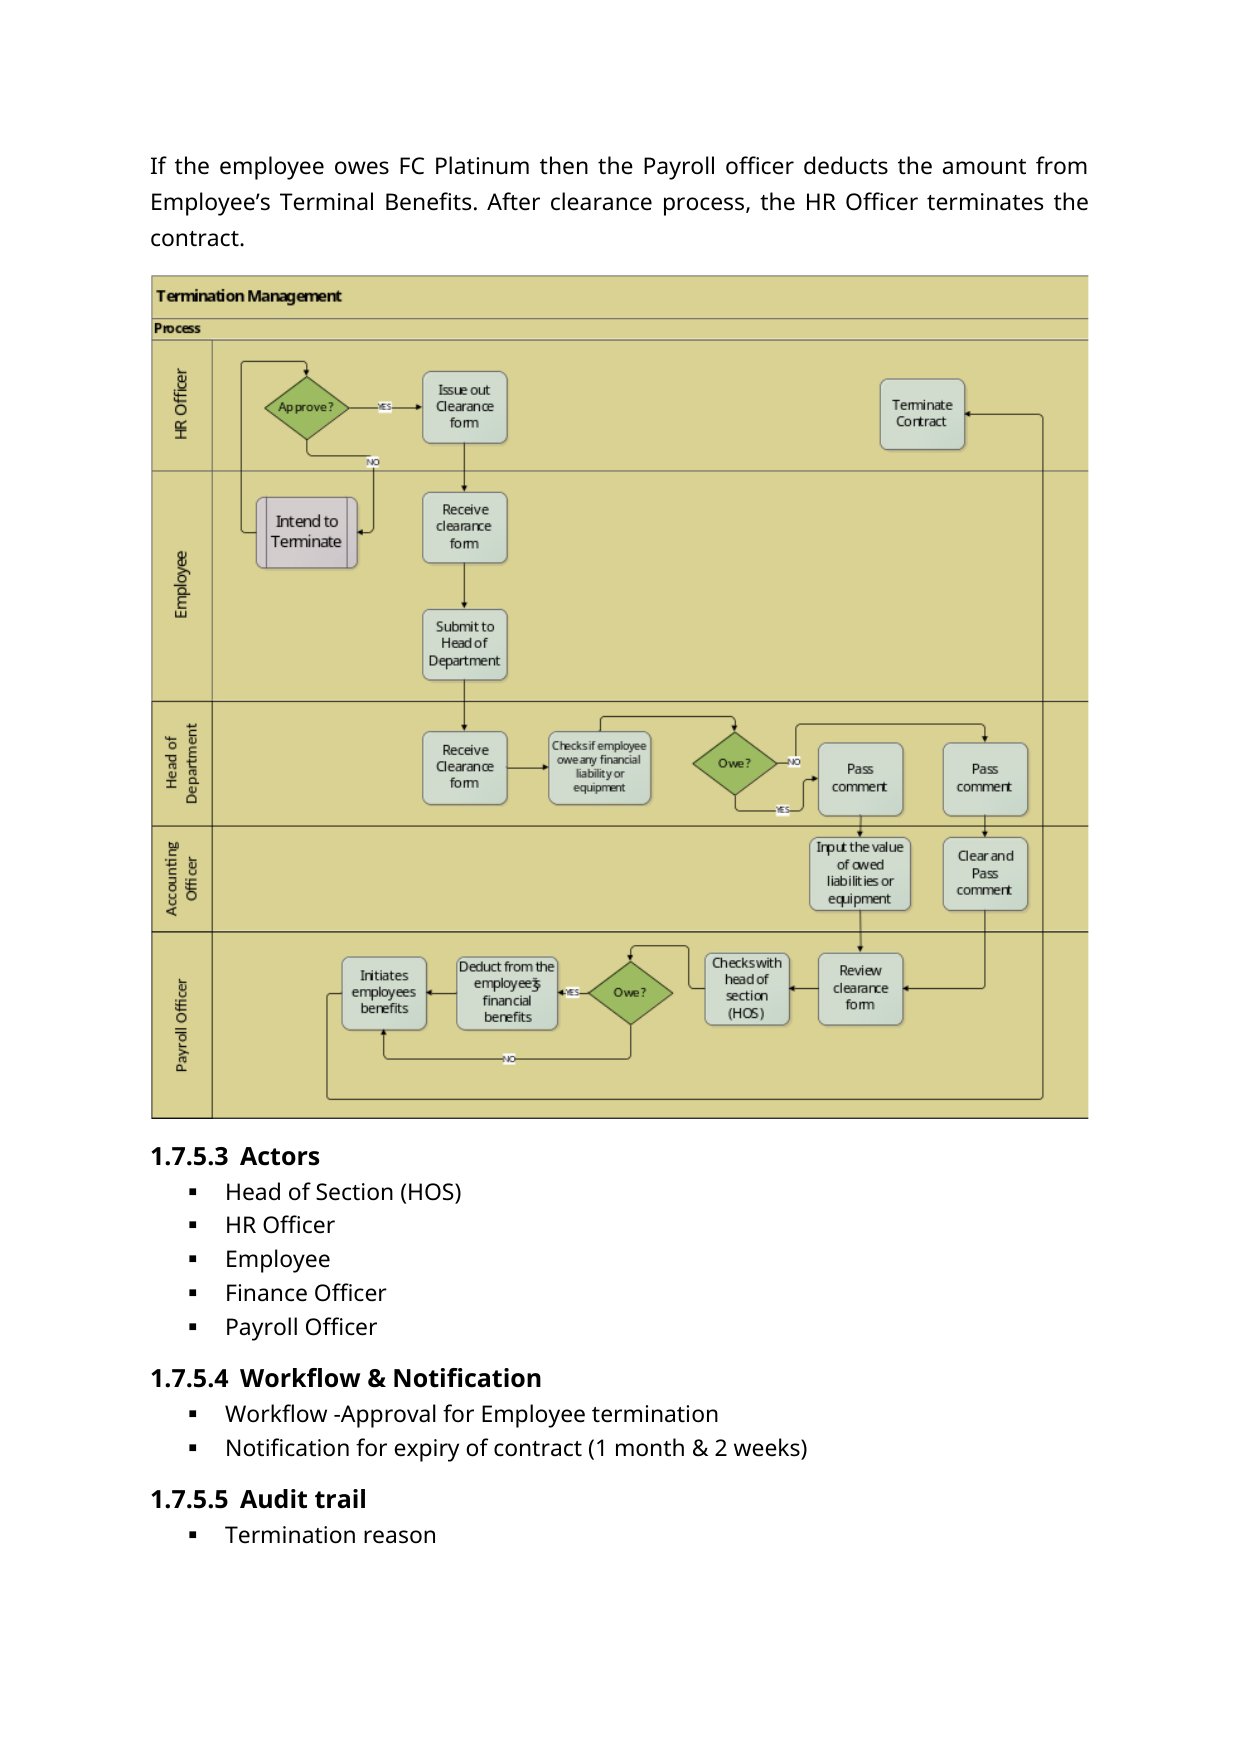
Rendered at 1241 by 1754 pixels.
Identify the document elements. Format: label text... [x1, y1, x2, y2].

list Finance Officer [187, 1277, 1090, 1308]
subtitle Workflow & Notification [150, 1361, 1090, 1395]
list Head of Section (HOS) [187, 1176, 1090, 1207]
list Termination reason [187, 1519, 1090, 1550]
list Notification for expiry of contract (1 month & 2 weeks) [187, 1432, 1090, 1463]
list Workflow -Approval for Employee termination [187, 1398, 1090, 1429]
list HR Officer [187, 1209, 1090, 1241]
subtitle Audit trail [150, 1482, 1090, 1516]
list Payroll Officer [187, 1311, 1090, 1342]
text If the employee owes FC Platinum then the Payroll officer deducts the amount from Employee’s Terminal Benefits. After clearance process, the HR Officer terminates the contract. [150, 150, 1090, 253]
list Employee [187, 1243, 1090, 1274]
subtitle Actors [150, 1139, 1090, 1173]
